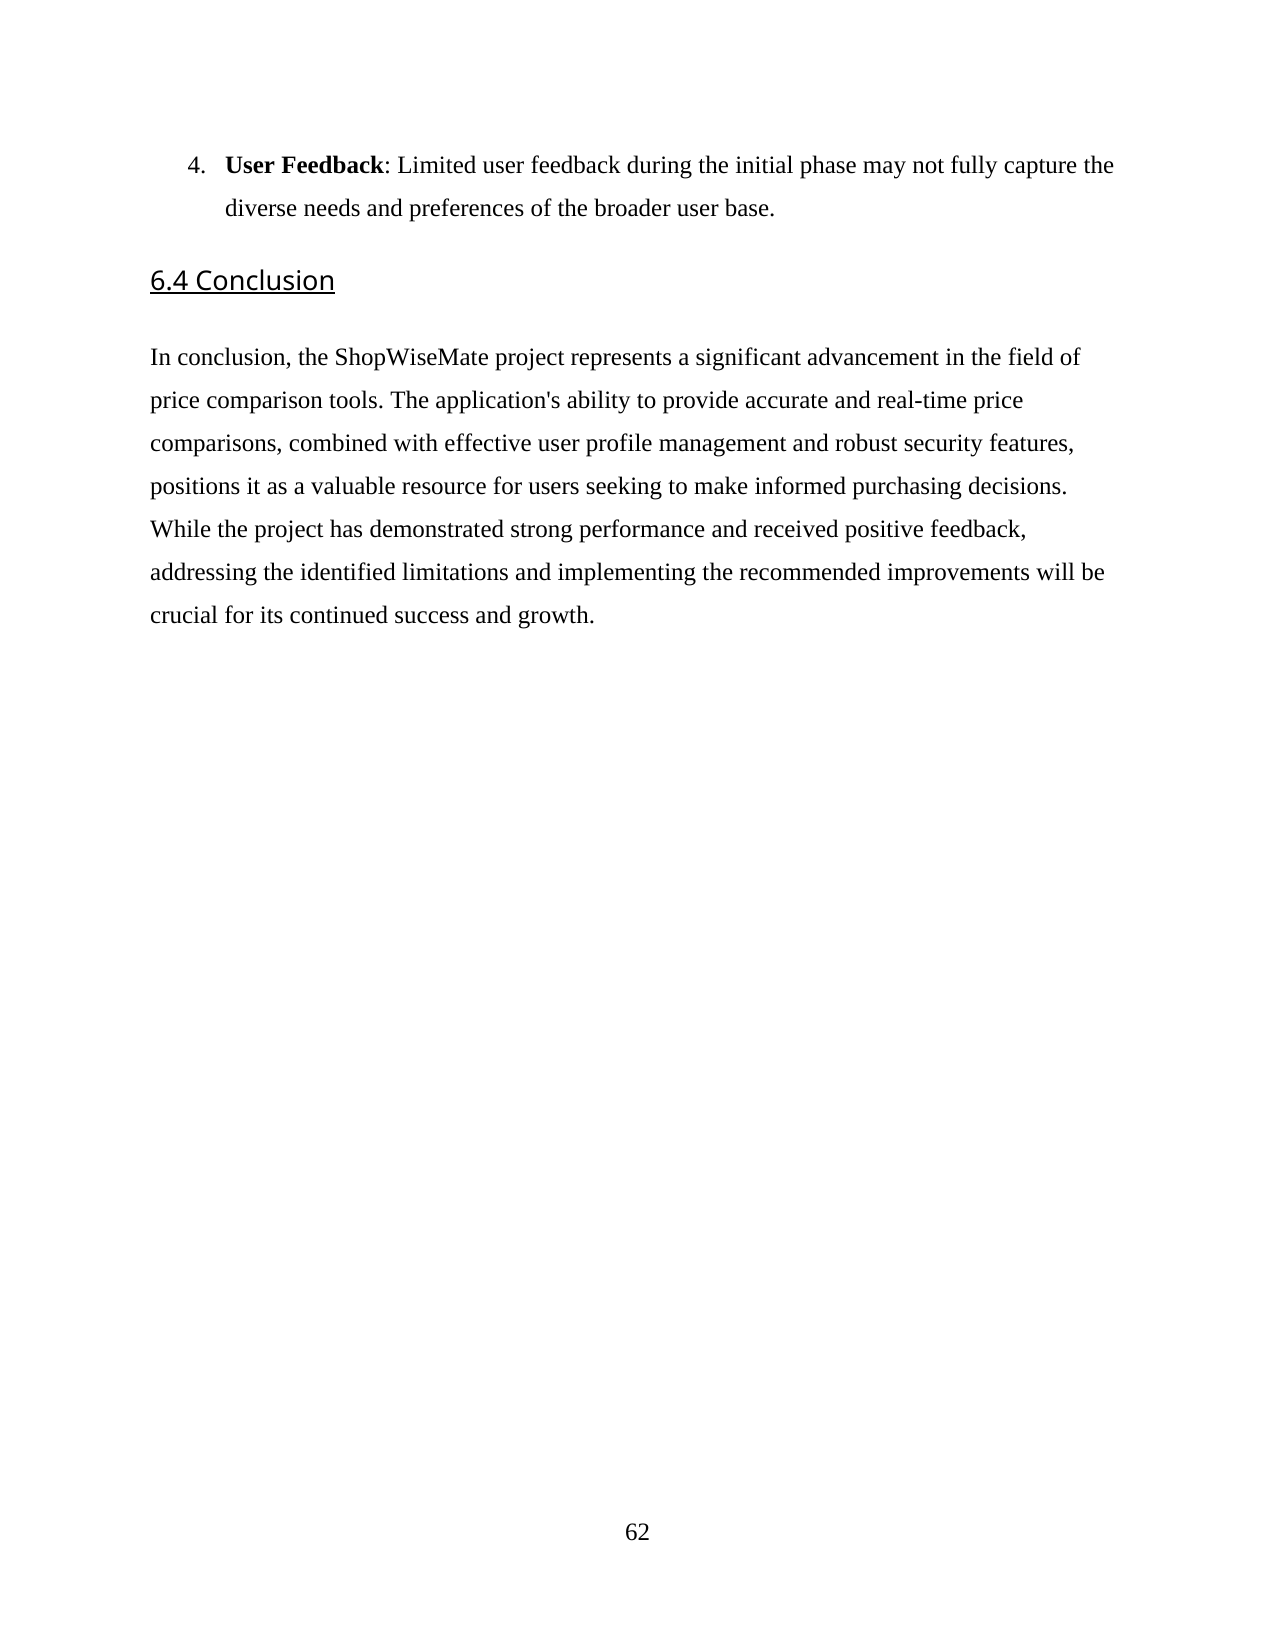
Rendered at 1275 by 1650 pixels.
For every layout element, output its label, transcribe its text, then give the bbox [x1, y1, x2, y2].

text In conclusion, the ShopWiseMate project represents a significant advancement in the field of price comparison tools. The application's ability to provide accurate and real-time price comparisons, combined with effective user profile management and robust security features, positions it as a valuable resource for users seeking to make informed purchasing decisions. While the project has demonstrated strong performance and received positive feedback, addressing the identified limitations and implementing the recommended improvements will be crucial for its continued success and growth. [150, 342, 1125, 629]
list User Feedback: Limited user feedback during the initial phase may not fully capture the diverse needs and preferences of the broader user base. [187, 150, 1125, 222]
subtitle 6.4 Conclusion [150, 261, 1125, 298]
